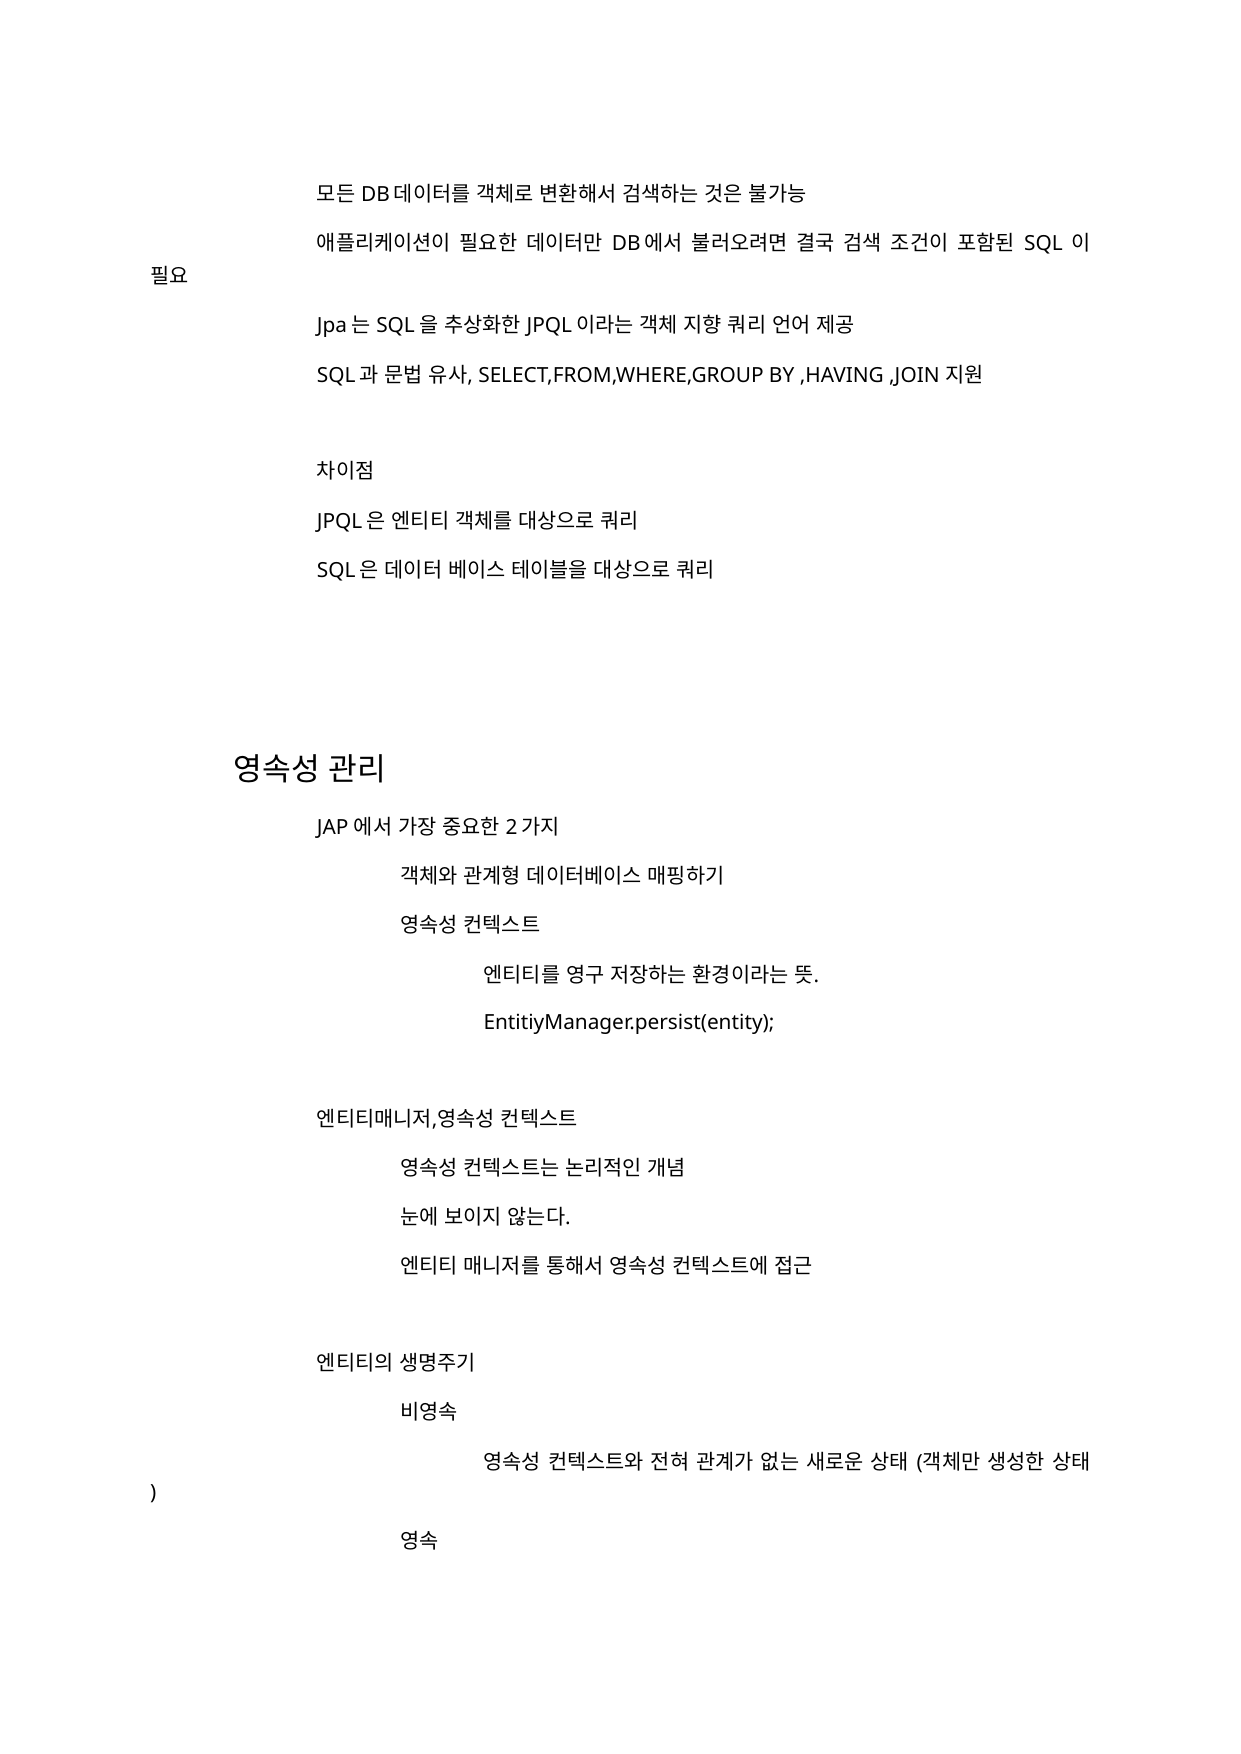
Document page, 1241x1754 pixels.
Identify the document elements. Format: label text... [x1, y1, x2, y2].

text 애플리케이션이 필요한 데이터만 DB에서 불러오려면 결국 검색 조건이 포함된 SQL 이 필요 [150, 227, 1090, 289]
text 엔티티의 생명주기 [150, 1346, 1090, 1377]
text 영속성 컨텍스트는 논리적인 개념 [150, 1151, 1090, 1181]
text 눈에 보이지 않는다. [150, 1200, 1090, 1231]
text EntitiyManager.persist(entity); [150, 1007, 1090, 1036]
text 엔티티 매니저를 통해서 영속성 컨텍스트에 접근 [150, 1250, 1090, 1280]
text JAP 에서 가장 중요한 2가지 [150, 810, 1090, 840]
text 엔티티매니저,영속성 컨텍스트 [150, 1102, 1090, 1132]
text 영속성 컨텍스트와 전혀 관계가 없는 새로운 상태 (객체만 생성한 상태 ) [150, 1445, 1090, 1506]
text SQL과 문법 유사, SELECT,FROM,WHERE,GROUP BY ,HAVING ,JOIN 지원 [150, 358, 1090, 388]
text 객체와 관계형 데이터베이스 매핑하기 [150, 859, 1090, 889]
text SQL은 데이터 베이스 테이블을 대상으로 쿼리 [150, 553, 1090, 583]
text 영속 [150, 1525, 1090, 1555]
text JPQL은 엔티티 객체를 대상으로 쿼리 [233, 504, 1090, 534]
text 모든 DB데이터를 객체로 변환해서 검색하는 것은 불가능 [150, 177, 1090, 207]
text Jpa는 SQL을 추상화한 JPQL이라는 객체 지향 쿼리 언어 제공 [150, 308, 1090, 339]
text 엔티티를 영구 저장하는 환경이라는 뜻. [150, 958, 1090, 988]
text 영속성 관리 [150, 744, 1090, 790]
text 비영속 [150, 1396, 1090, 1426]
text 차이점 [233, 454, 1090, 485]
text 영속성 컨텍스트 [150, 908, 1090, 939]
